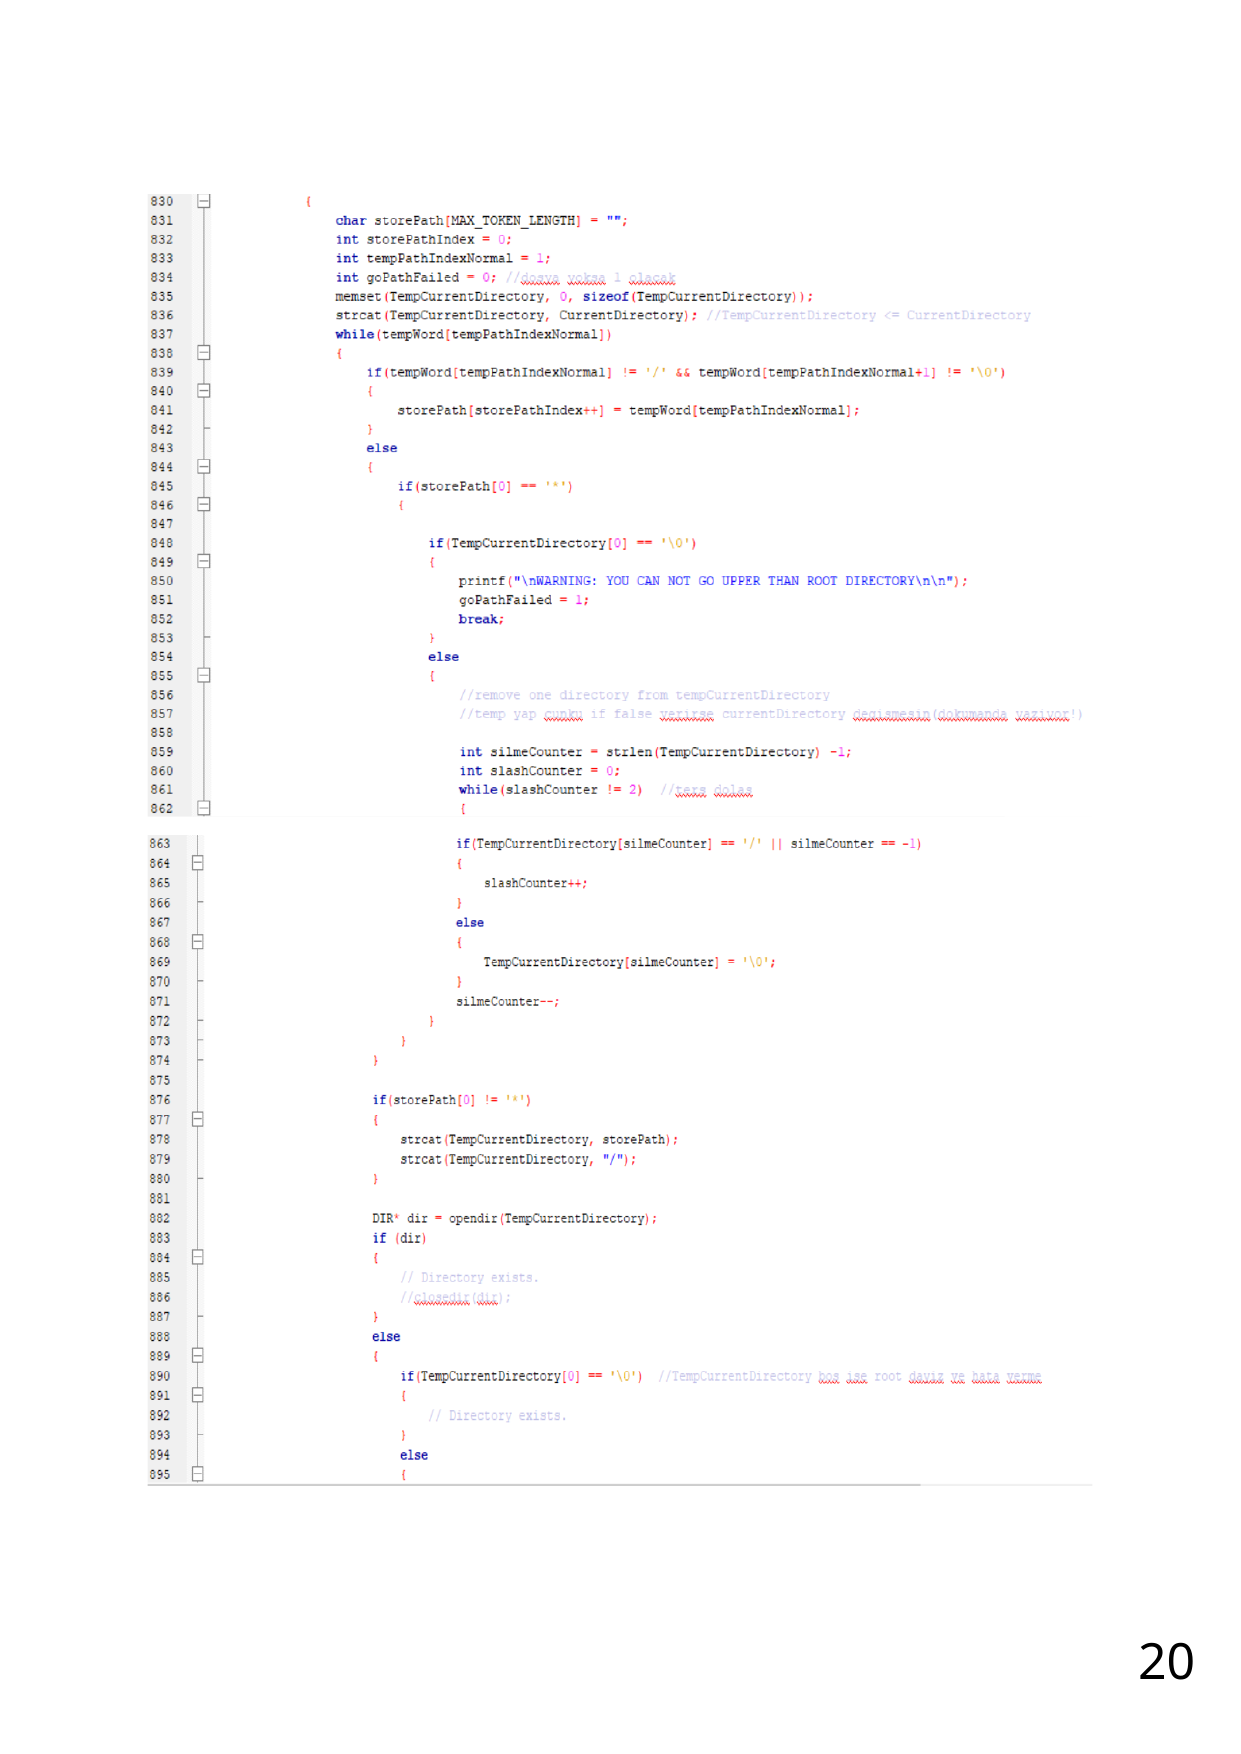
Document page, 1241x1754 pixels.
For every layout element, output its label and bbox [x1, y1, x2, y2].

picture [147, 835, 1093, 1486]
picture [147, 194, 1093, 817]
